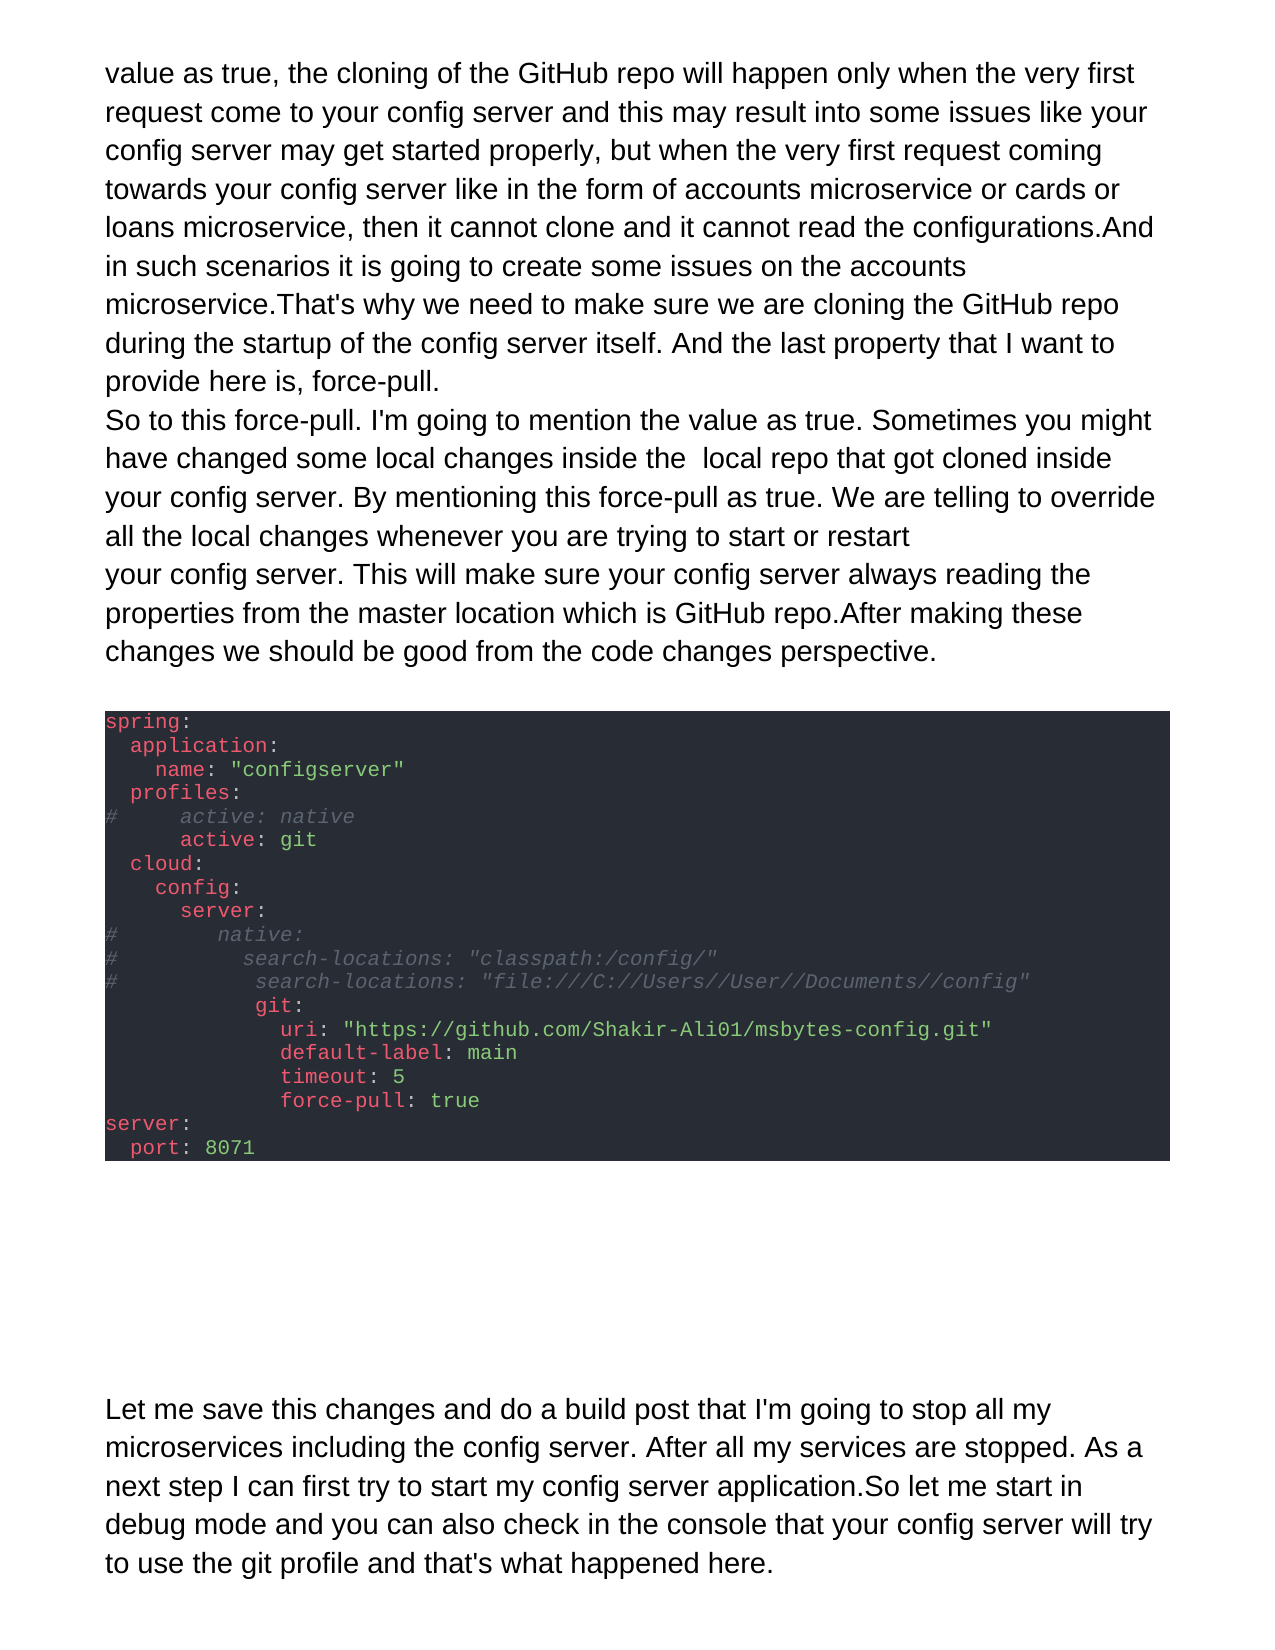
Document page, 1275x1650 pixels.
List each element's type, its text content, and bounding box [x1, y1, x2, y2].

text your config server. This will make sure your config server always reading the properties from the master location which is GitHub repo.After making these changes we should be good from the code changes perspective. [105, 557, 1170, 668]
text So to this force-pull. I'm going to mention the value as true. Sometimes you might have changed some local changes inside the local repo that got cloned inside your config server. By mentioning this force-pull as true. We are telling to override all the local changes whenever you are trying to start or restart [105, 403, 1170, 552]
text spring: application: name: "configserver" profiles: # active: native active: git cloud: config: server: # native: # search-locations: "classpath:/config/" # search-locations: "file:///C://Users//User//Documents//config" git: uri: "https://github.com/Shakir-Ali01/msbytes-config.git" default-label: main timeout: 5 force-pull: true server: port: 8071 [105, 711, 1170, 1161]
text Let me save this changes and do a build post that I'm going to stop all my microservices including the config server. After all my services are stopped. As a next step I can first try to start my config server application.So let me start in debug mode and you can also check in the console that your config server will try to use the git profile and that's what happened here. [105, 1392, 1170, 1579]
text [105, 56, 1170, 398]
